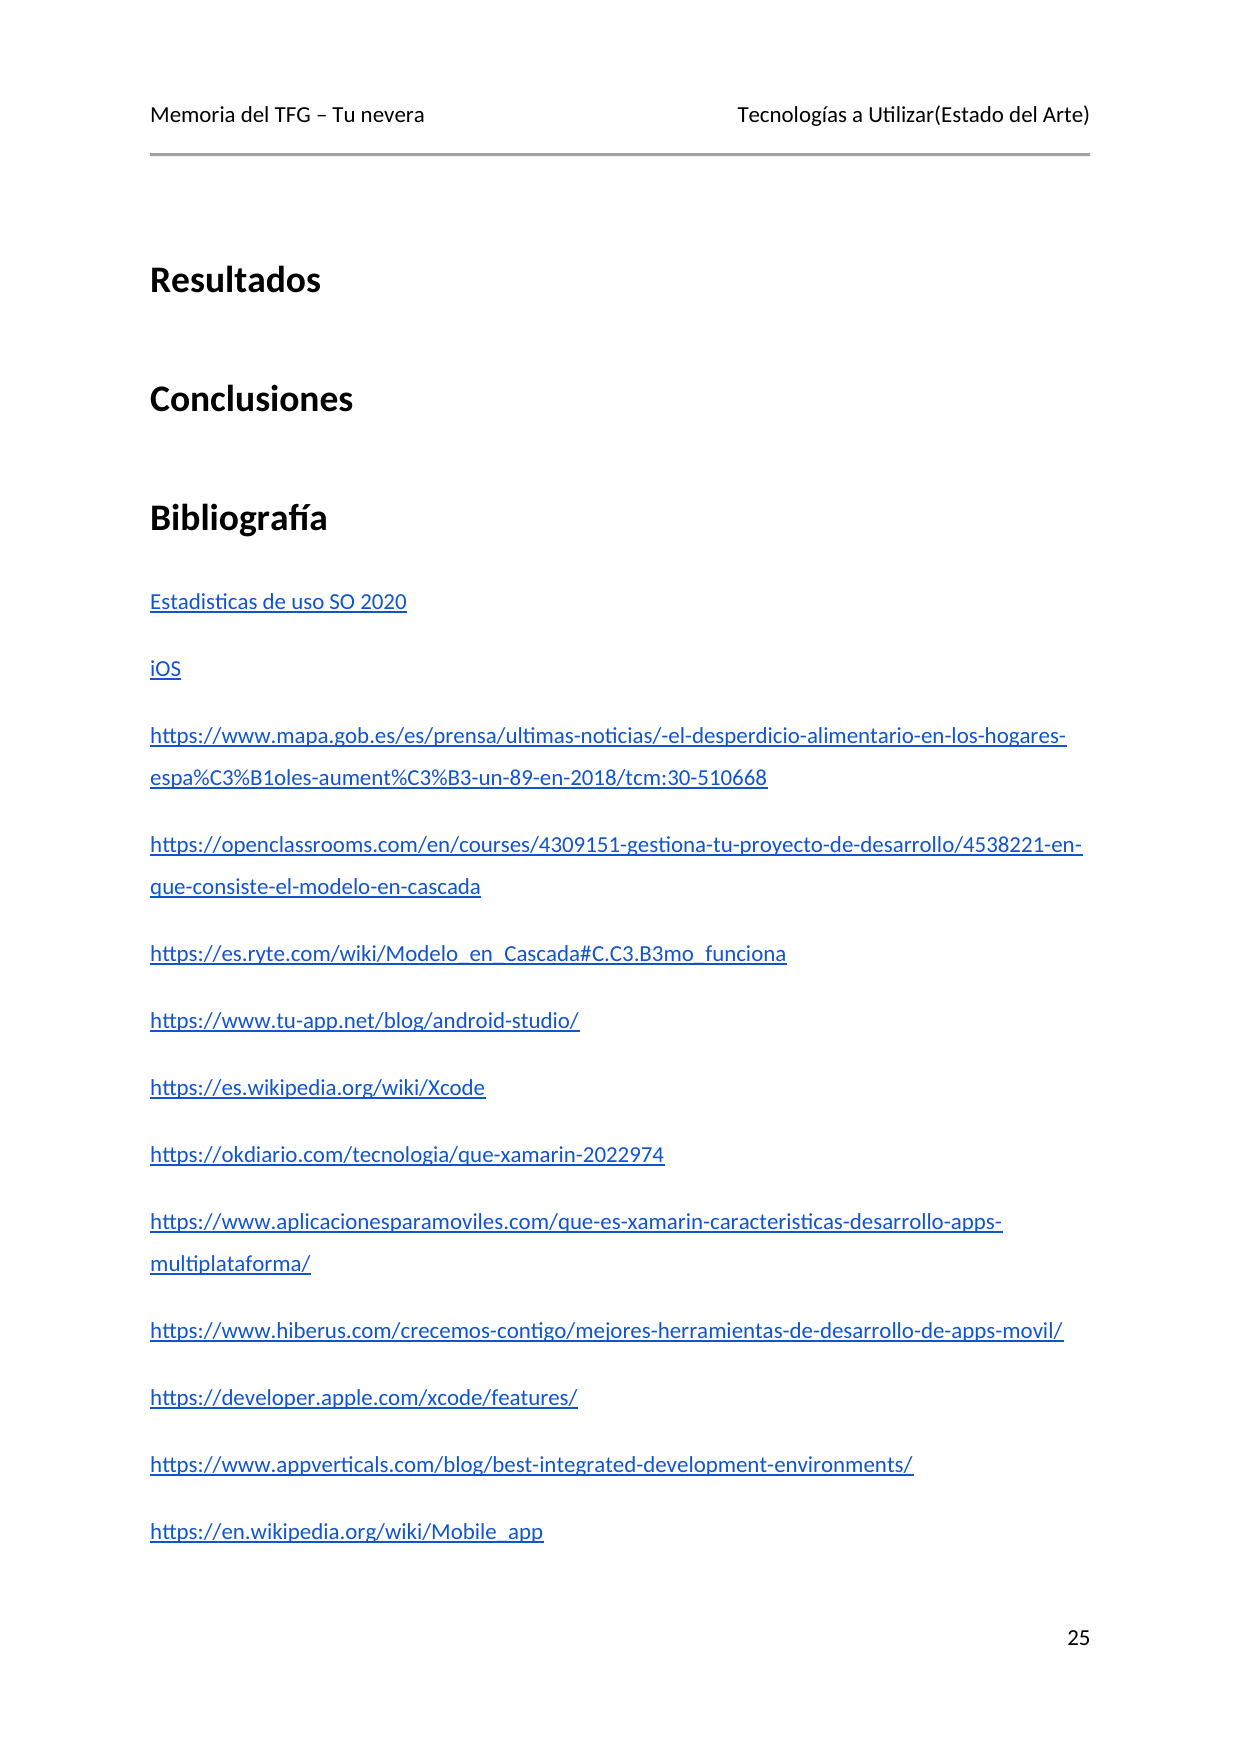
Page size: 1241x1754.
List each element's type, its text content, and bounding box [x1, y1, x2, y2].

text https://openclassrooms.com/en/courses/4309151-gestiona-tu-proyecto-de-desarrollo/4538221-en-que-consiste-el-modelo-en-cascada [150, 830, 1090, 900]
text https://www.hiberus.com/crecemos-contigo/mejores-herramientas-de-desarrollo-de-apps-movil/ [150, 1316, 1090, 1344]
text https://www.appverticals.com/blog/best-integrated-development-environments/ [150, 1450, 1090, 1478]
text iOS [150, 654, 1090, 682]
subtitle Bibliografía [150, 493, 1090, 539]
text https://es.ryte.com/wiki/Modelo_en_Cascada#C.C3.B3mo_funciona [150, 939, 1090, 967]
subtitle Resultados [150, 256, 1090, 302]
text https://www.tu-app.net/blog/android-studio/ [150, 1006, 1090, 1034]
subtitle Conclusiones [150, 375, 1090, 421]
text Estadisticas de uso SO 2020 [150, 587, 1090, 615]
text https://en.wikipedia.org/wiki/Mobile_app [150, 1517, 1090, 1545]
text https://www.mapa.gob.es/es/prensa/ultimas-noticias/-el-desperdicio-alimentario-en-los-hogares-espa%C3%B1oles-aument%C3%B3-un-89-en-2018/tcm:30-510668 [150, 721, 1090, 791]
text https://www.aplicacionesparamoviles.com/que-es-xamarin-caracteristicas-desarrollo-apps-multiplataforma/ [150, 1207, 1090, 1277]
text https://developer.apple.com/xcode/features/ [150, 1383, 1090, 1411]
text https://okdiario.com/tecnologia/que-xamarin-2022974 [150, 1140, 1090, 1168]
text https://es.wikipedia.org/wiki/Xcode [150, 1073, 1090, 1101]
